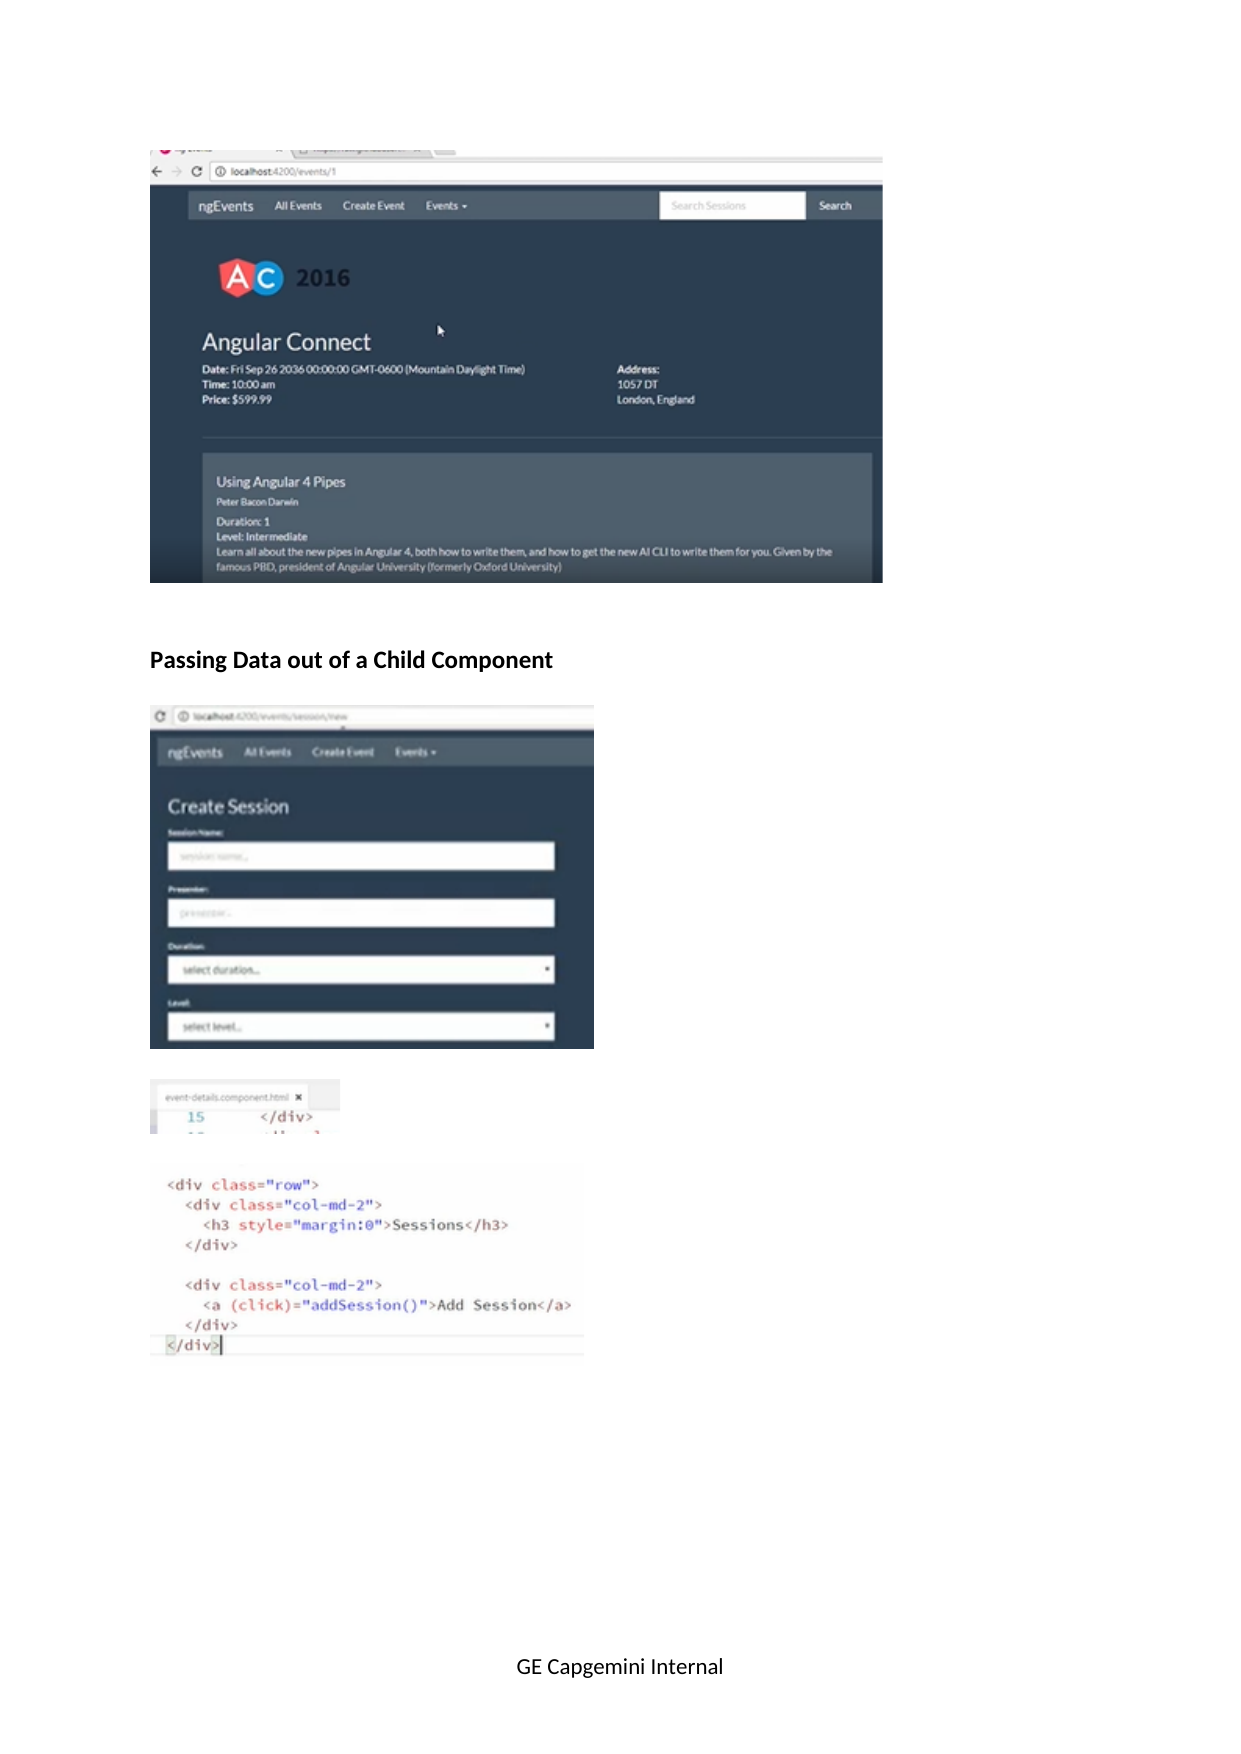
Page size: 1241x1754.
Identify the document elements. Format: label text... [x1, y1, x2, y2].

picture [150, 1163, 585, 1366]
picture [150, 150, 883, 583]
text Passing Data out of a Child Component [150, 644, 1090, 674]
picture [150, 1079, 340, 1134]
picture [150, 705, 594, 1049]
